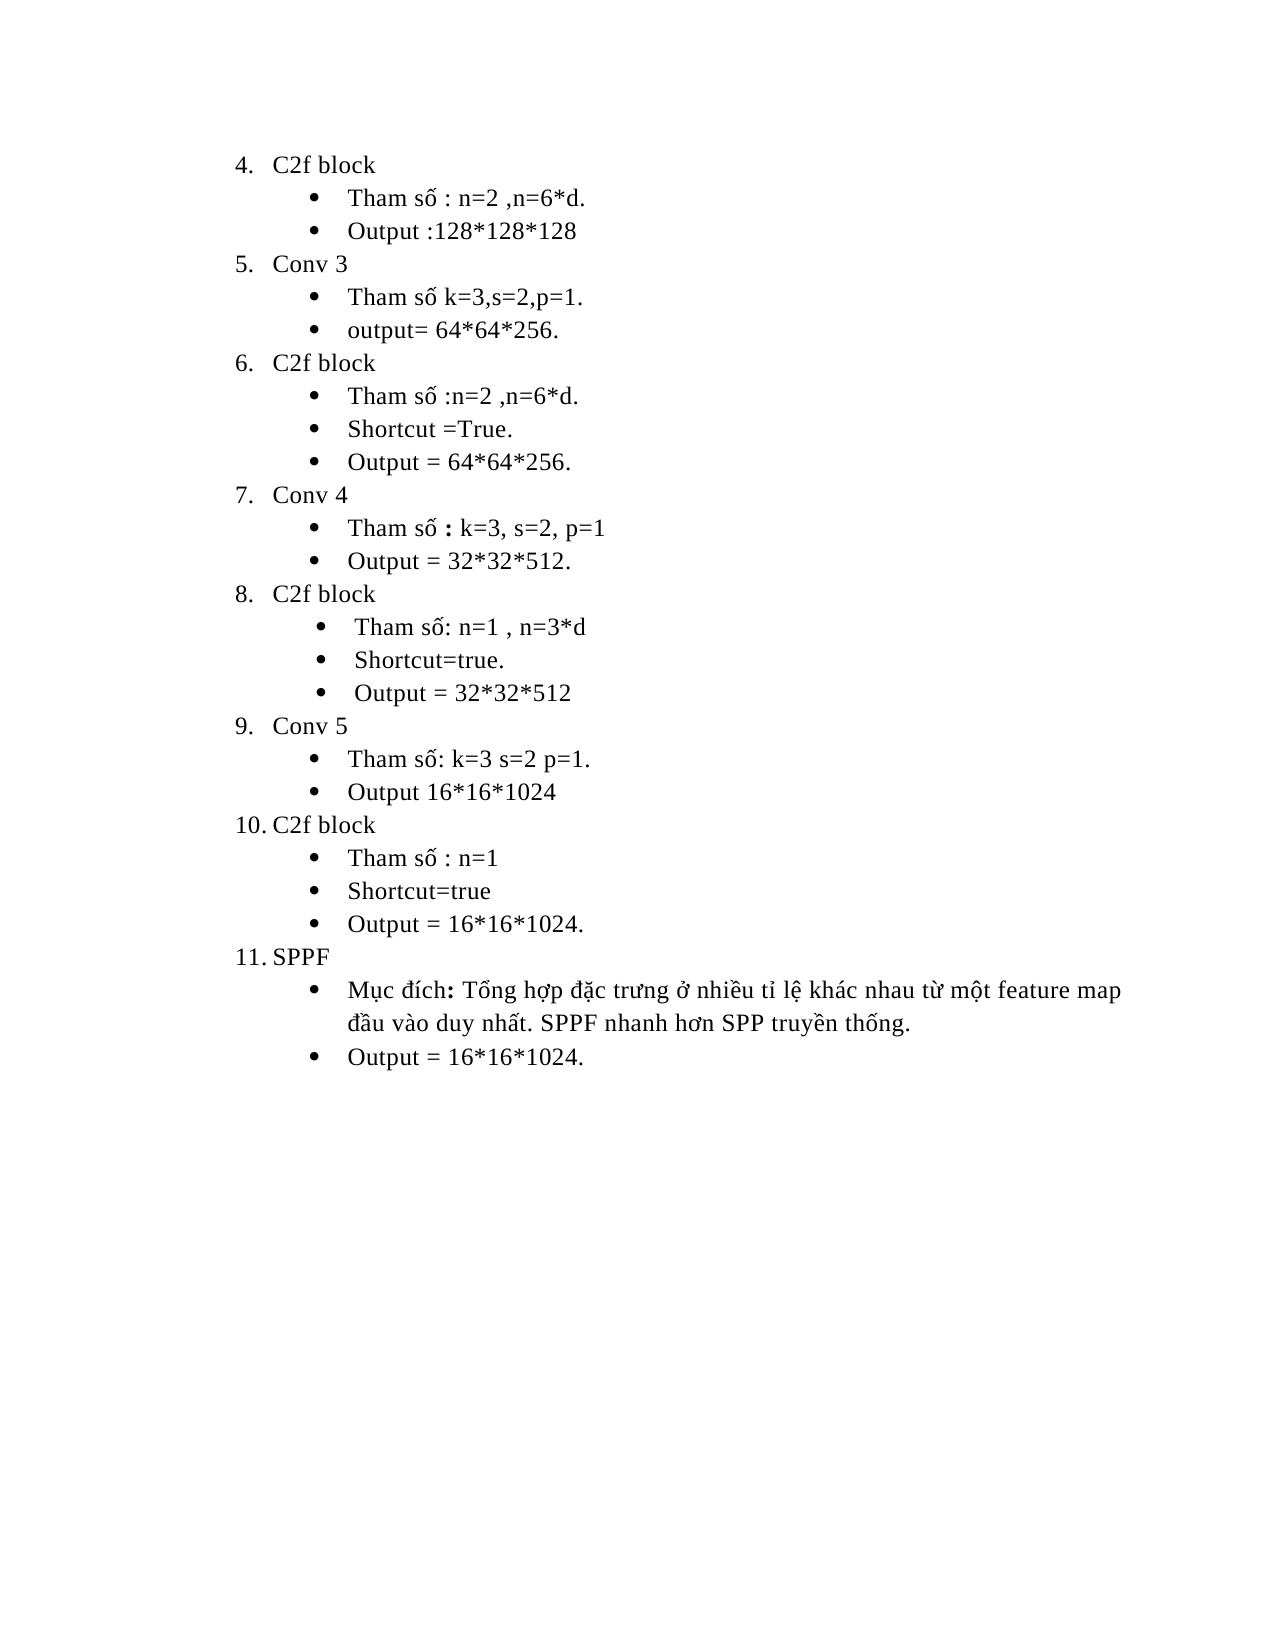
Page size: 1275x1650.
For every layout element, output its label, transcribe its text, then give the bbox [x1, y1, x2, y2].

list Output = 32*32*512. [310, 546, 1125, 575]
list Mục đích: Tổng hợp đặc trưng ở nhiều tỉ lệ khác nhau từ một feature map đầu vào duy nhất. SPPF nhanh hơn SPP truyền thống. [310, 976, 1125, 1037]
list C2f block [235, 579, 1125, 608]
list output= 64*64*256. [310, 315, 1125, 344]
list Conv 4 [235, 480, 1125, 509]
list Output = 32*32*512 [317, 678, 1125, 707]
list Tham số :n=2 ,n=6*d. [310, 381, 1125, 410]
list Output = 16*16*1024. [310, 909, 1125, 938]
list Output = 64*64*256. [310, 447, 1125, 476]
list Tham số : n=1 [310, 843, 1125, 872]
list Tham số: n=1 , n=3*d [317, 612, 1125, 641]
list Shortcut=true. [317, 645, 1125, 674]
list Tham số : n=2 ,n=6*d. [310, 183, 1125, 212]
list Shortcut =True. [310, 414, 1125, 443]
list Output :128*128*128 [310, 216, 1125, 245]
list C2f block [235, 348, 1125, 377]
list C2f block [235, 810, 1125, 839]
list SPPF [235, 942, 1125, 971]
list Tham số: k=3 s=2 p=1. [310, 744, 1125, 773]
list Tham số k=3,s=2,p=1. [310, 282, 1125, 311]
list Shortcut=true [310, 876, 1125, 905]
list Output = 16*16*1024. [310, 1042, 1125, 1070]
list C2f block [235, 150, 1125, 179]
list Conv 3 [235, 249, 1125, 278]
list Output 16*16*1024 [310, 777, 1125, 806]
list Conv 5 [235, 711, 1125, 740]
list Tham số : k=3, s=2, p=1 [310, 513, 1125, 542]
